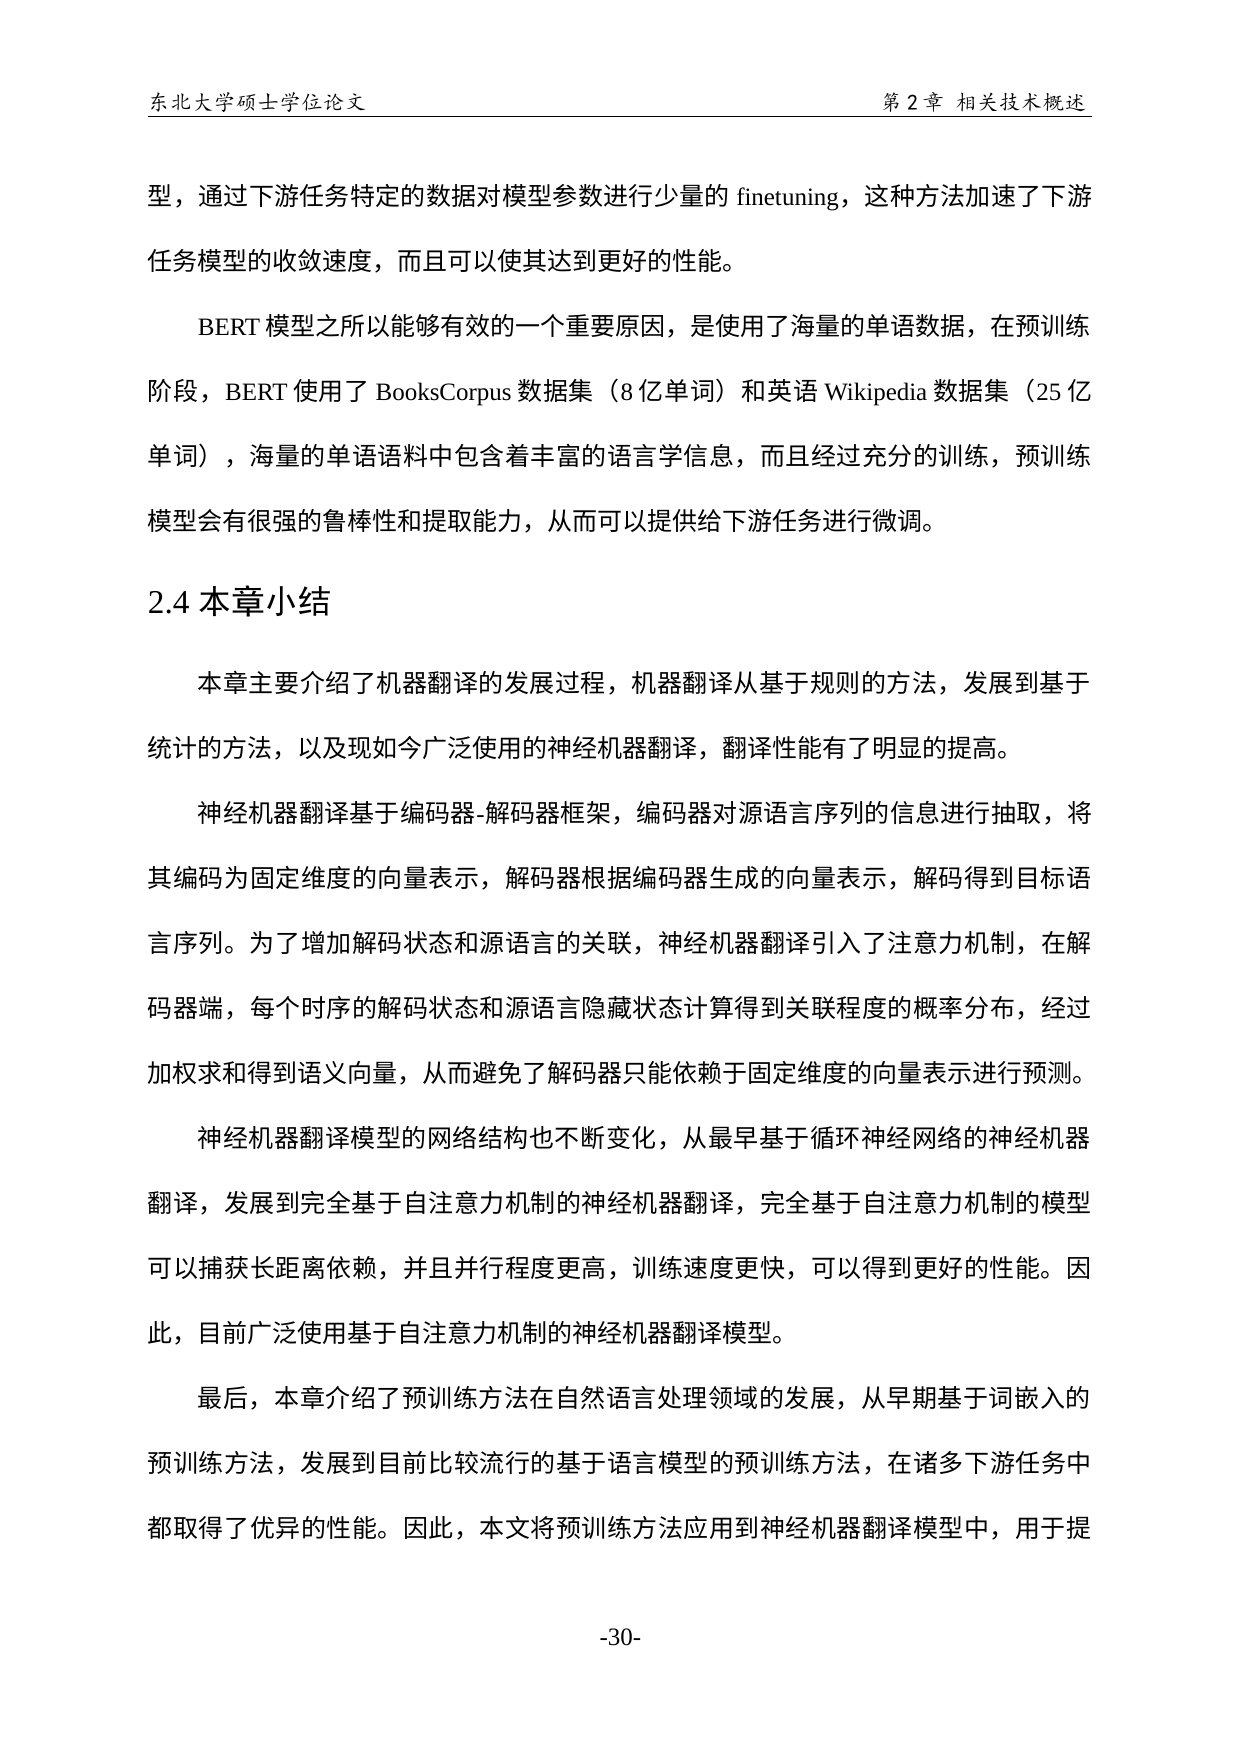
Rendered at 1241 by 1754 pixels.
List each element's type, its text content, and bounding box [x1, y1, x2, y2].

text 本章主要介绍了机器翻译的发展过程，机器翻译从基于规则的方法，发展到基于统计的方法，以及现如今广泛使用的神经机器翻译，翻译性能有了明显的提高。 [148, 649, 1092, 779]
text 神经机器翻译基于编码器-解码器框架，编码器对源语言序列的信息进行抽取，将其编码为固定维度的向量表示，解码器根据编码器生成的向量表示，解码得到目标语言序列。为了增加解码状态和源语言的关联，神经机器翻译引入了注意力机制，在解码器端，每个时序的解码状态和源语言隐藏状态计算得到关联程度的概率分布，经过加权求和得到语义向量，从而避免了解码器只能依赖于固定维度的向量表示进行预测。 [148, 779, 1092, 1104]
text 神经机器翻译模型的网络结构也不断变化，从最早基于循环神经网络的神经机器翻译，发展到完全基于自注意力机制的神经机器翻译，完全基于自注意力机制的模型可以捕获长距离依赖，并且并行程度更高，训练速度更快，可以得到更好的性能。因此，目前广泛使用基于自注意力机制的神经机器翻译模型。 [148, 1104, 1092, 1364]
text 2.4 本章小结 [148, 568, 1092, 633]
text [148, 1364, 1092, 1559]
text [148, 162, 1092, 292]
text BERT模型之所以能够有效的一个重要原因，是使用了海量的单语数据，在预训练阶段，BERT使用了BooksCorpus数据集（8亿单词）和英语Wikipedia数据集（25亿单词），海量的单语语料中包含着丰富的语言学信息，而且经过充分的训练，预训练模型会有很强的鲁棒性和提取能力，从而可以提供给下游任务进行微调。 [148, 292, 1092, 552]
